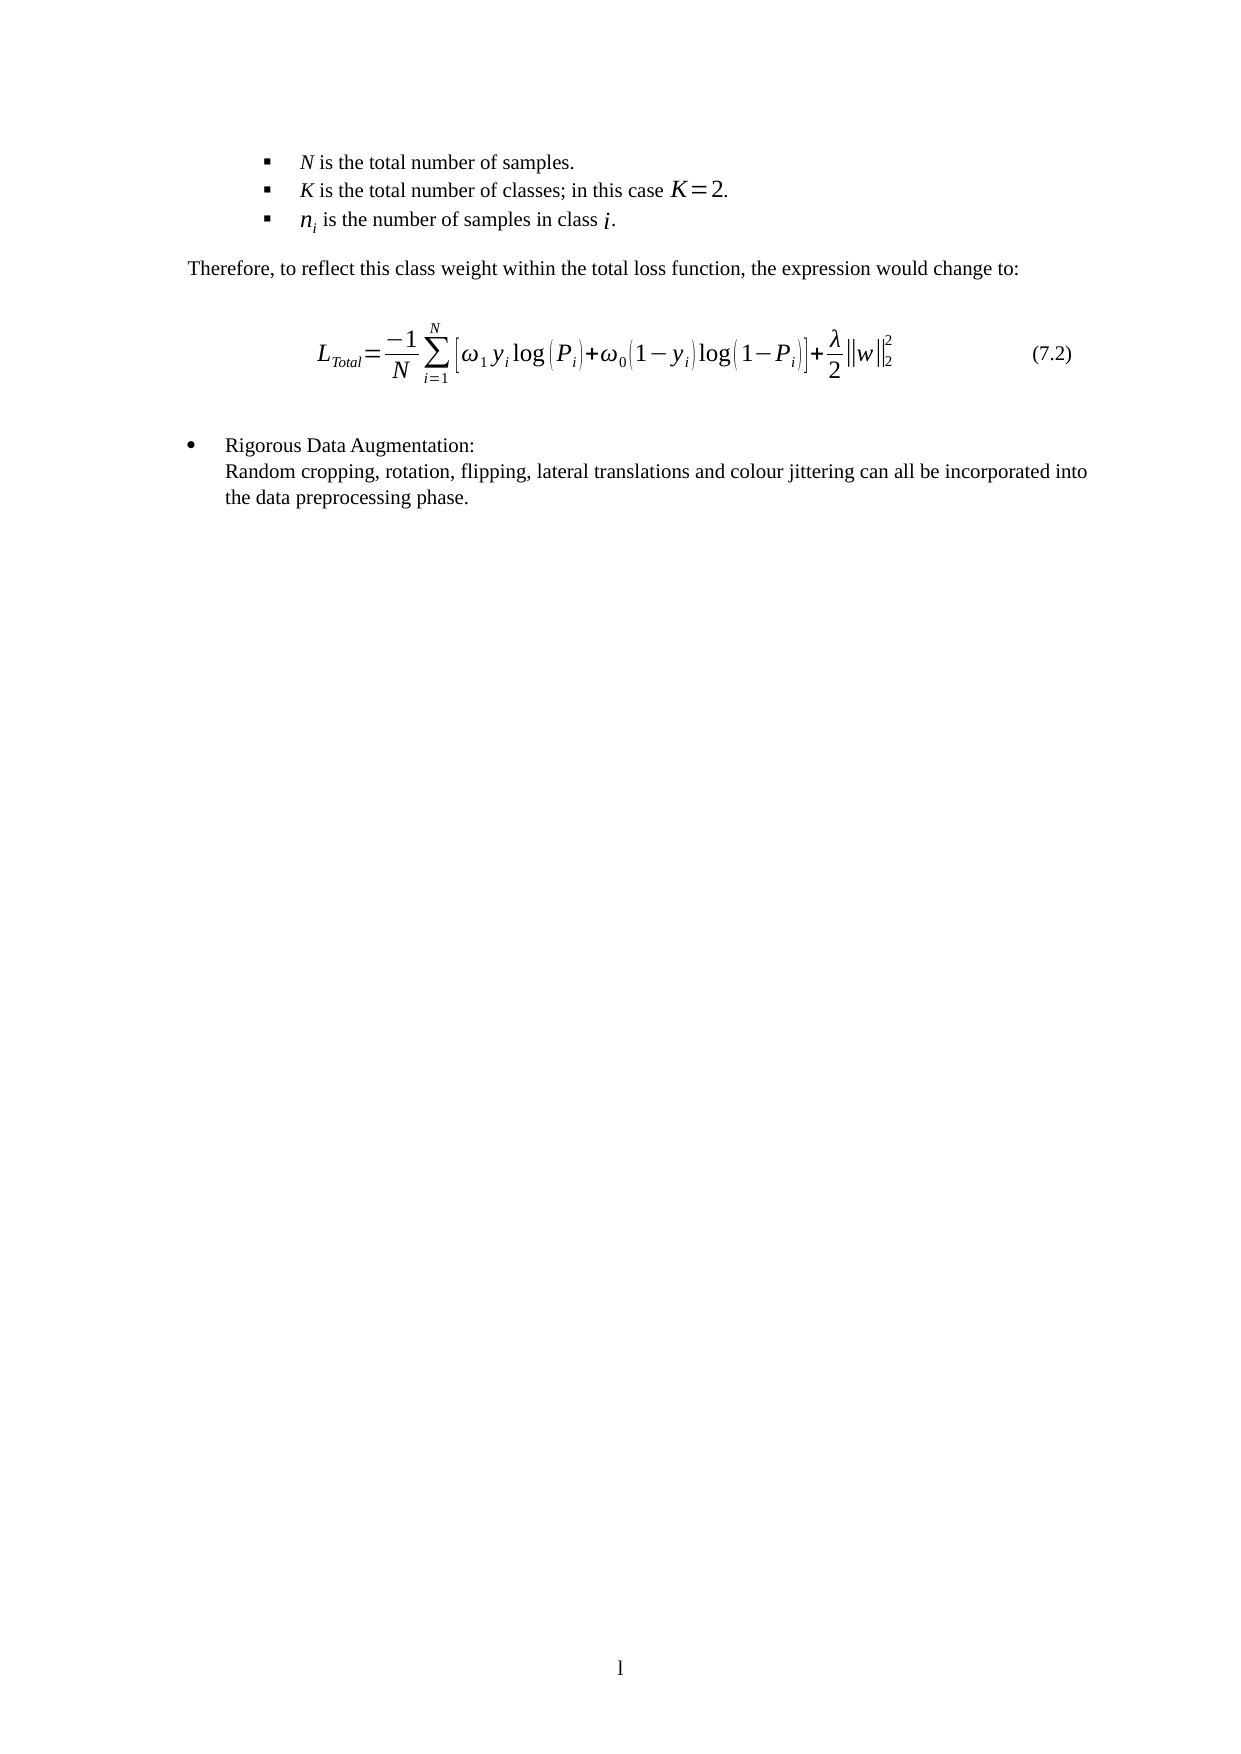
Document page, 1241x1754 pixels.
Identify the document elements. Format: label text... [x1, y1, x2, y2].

list K is the total number of classes; in this case . [262, 176, 1090, 203]
list is the number of samples in class . [262, 205, 1090, 237]
table_header (7.2) [1021, 299, 1089, 407]
list Rigorous Data Augmentation: Random cropping, rotation, flipping, lateral translations and colour jittering can all be incorporated into the data preprocessing phase. [187, 433, 1090, 509]
table_header [188, 299, 1021, 407]
text Therefore, to reflect this class weight within the total loss function, the expression would change to: [187, 256, 1090, 280]
list N is the total number of samples. [262, 150, 1090, 174]
